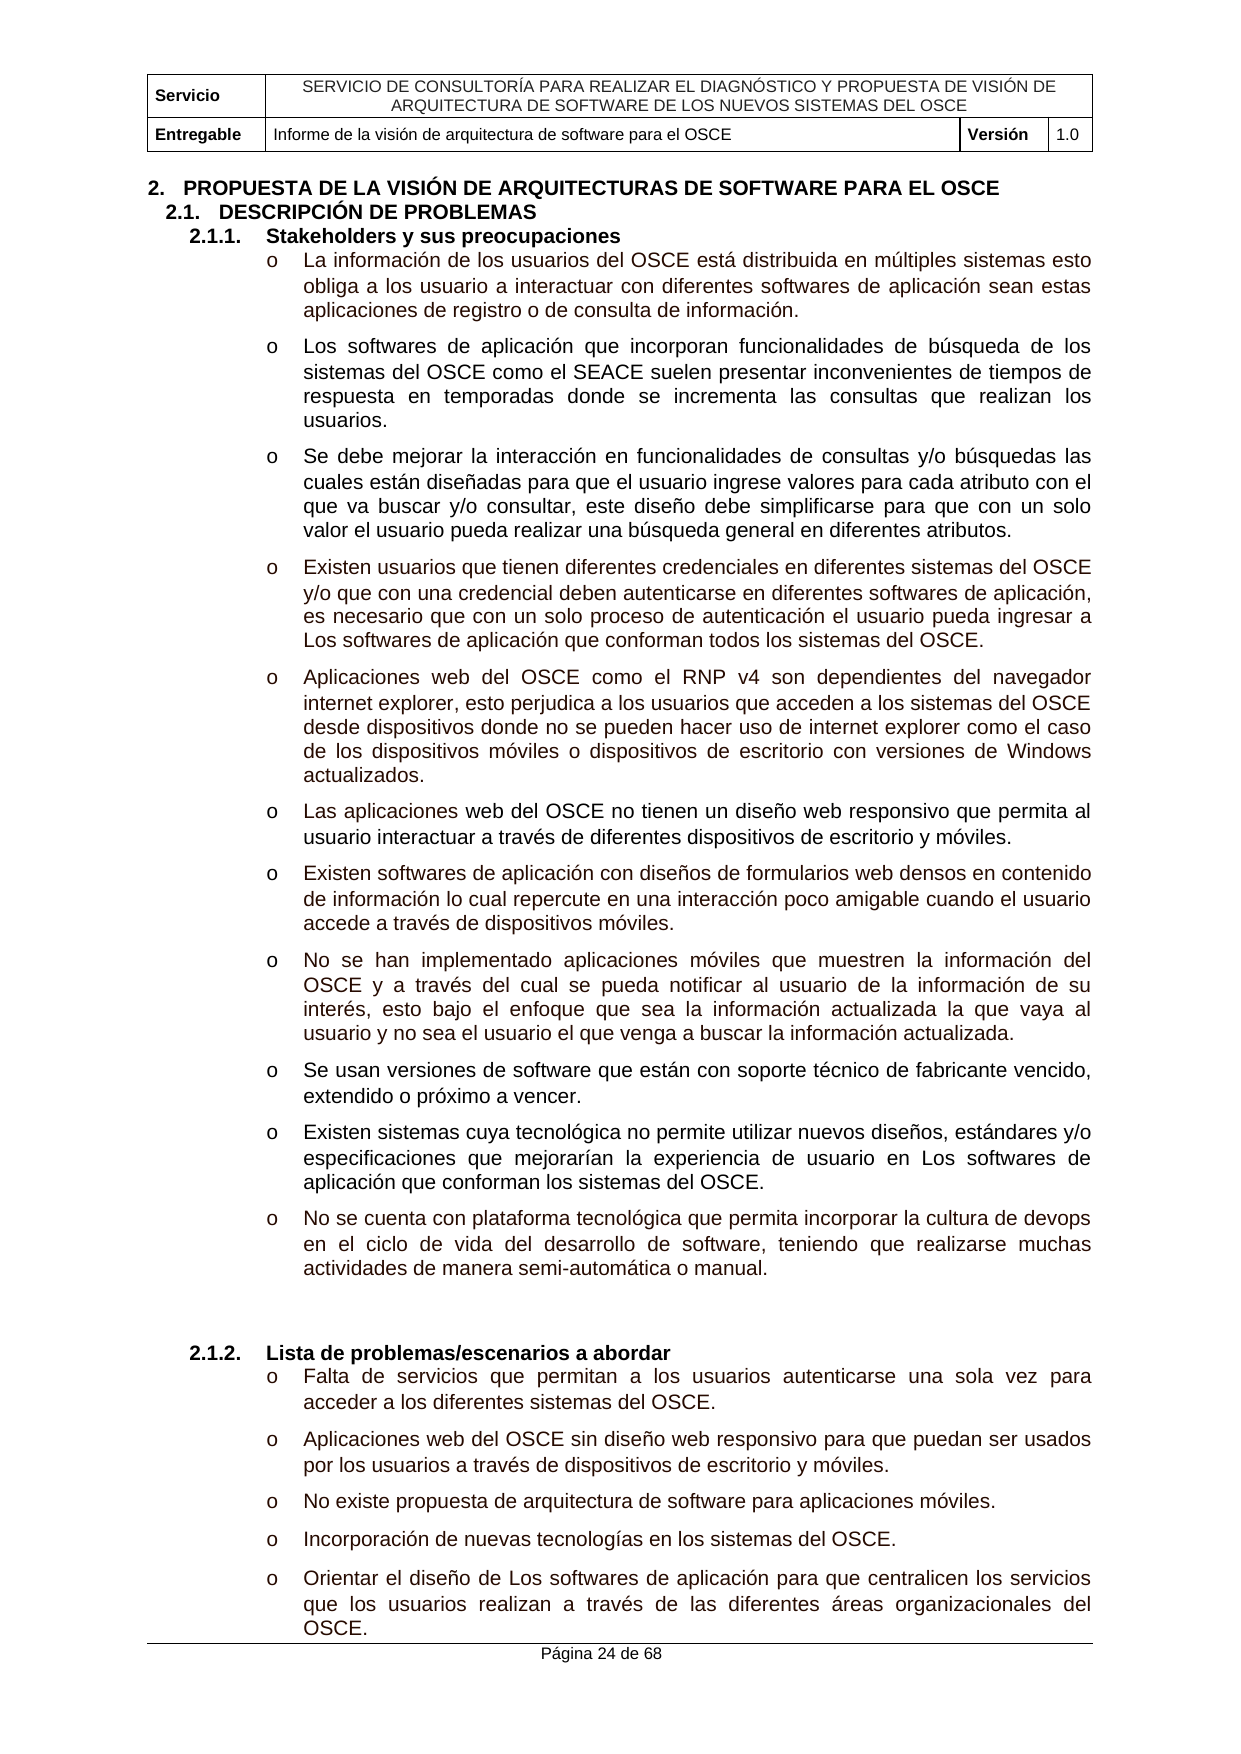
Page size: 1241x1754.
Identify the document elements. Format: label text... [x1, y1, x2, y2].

list Las aplicaciones web del OSCE no tienen un diseño web responsivo que permita al usuario interactuar a través de diferentes dispositivos de escritorio y móviles. [266, 799, 1092, 849]
list Falta de servicios que permitan a los usuarios autenticarse una sola vez para acceder a los diferentes sistemas del OSCE. [266, 1364, 1092, 1414]
list PROPUESTA DE LA VISIÓN DE ARQUITECTURAS DE SOFTWARE PARA EL OSCE [148, 176, 1092, 200]
list No existe propuesta de arquitectura de software para aplicaciones móviles. [266, 1489, 1092, 1515]
list Se debe mejorar la interacción en funcionalidades de consultas y/o búsquedas las cuales están diseñadas para que el usuario ingrese valores para cada atributo con el que va buscar y/o consultar, este diseño debe simplificarse para que con un solo valor el usuario pueda realizar una búsqueda general en diferentes atributos. [266, 444, 1092, 542]
list Existen usuarios que tienen diferentes credenciales en diferentes sistemas del OSCE y/o que con una credencial deben autenticarse en diferentes softwares de aplicación, es necesario que con un solo proceso de autenticación el usuario pueda ingresar a Los softwares de aplicación que conforman todos los sistemas del OSCE. [266, 554, 1092, 652]
list Existen softwares de aplicación con diseños de formularios web densos en contenido de información lo cual repercute en una interacción poco amigable cuando el usuario accede a través de dispositivos móviles. [266, 861, 1092, 935]
list La información de los usuarios del OSCE está distribuida en múltiples sistemas esto obliga a los usuario a interactuar con diferentes softwares de aplicación sean estas aplicaciones de registro o de consulta de información. [266, 248, 1092, 322]
list No se cuenta con plataforma tecnológica que permita incorporar la cultura de devops en el ciclo de vida del desarrollo de software, teniendo que realizarse muchas actividades de manera semi-automática o manual. [266, 1206, 1092, 1280]
list Lista de problemas/escenarios a abordar [189, 1340, 1092, 1364]
list Aplicaciones web del OSCE como el RNP v4 son dependientes del navegador internet explorer, esto perjudica a los usuarios que acceden a los sistemas del OSCE desde dispositivos donde no se pueden hacer uso de internet explorer como el caso de los dispositivos móviles o dispositivos de escritorio con versiones de Windows actualizados. [266, 665, 1092, 786]
list DESCRIPCIÓN DE PROBLEMAS [165, 200, 1092, 224]
list Incorporación de nuevas tecnologías en los sistemas del OSCE. [266, 1527, 1092, 1553]
list Aplicaciones web del OSCE sin diseño web responsivo para que puedan ser usados por los usuarios a través de dispositivos de escritorio y móviles. [266, 1427, 1092, 1476]
list Los softwares de aplicación que incorporan funcionalidades de búsqueda de los sistemas del OSCE como el SEACE suelen presentar inconvenientes de tiempos de respuesta en temporadas donde se incrementa las consultas que realizan los usuarios. [266, 334, 1092, 432]
list Stakeholders y sus preocupaciones [189, 224, 1092, 248]
list No se han implementado aplicaciones móviles que muestren la información del OSCE y a través del cual se pueda notificar al usuario de la información de su interés, esto bajo el enfoque que sea la información actualizada la que vaya al usuario y no sea el usuario el que venga a buscar la información actualizada. [266, 947, 1092, 1045]
list Existen sistemas cuya tecnológica no permite utilizar nuevos diseños, estándares y/o especificaciones que mejorarían la experiencia de usuario en Los softwares de aplicación que conforman los sistemas del OSCE. [266, 1120, 1092, 1194]
list Se usan versiones de software que están con soporte técnico de fabricante vencido, extendido o próximo a vencer. [266, 1058, 1092, 1107]
list Orientar el diseño de Los softwares de aplicación para que centralicen los servicios que los usuarios realizan a través de las diferentes áreas organizacionales del OSCE. [266, 1566, 1092, 1639]
